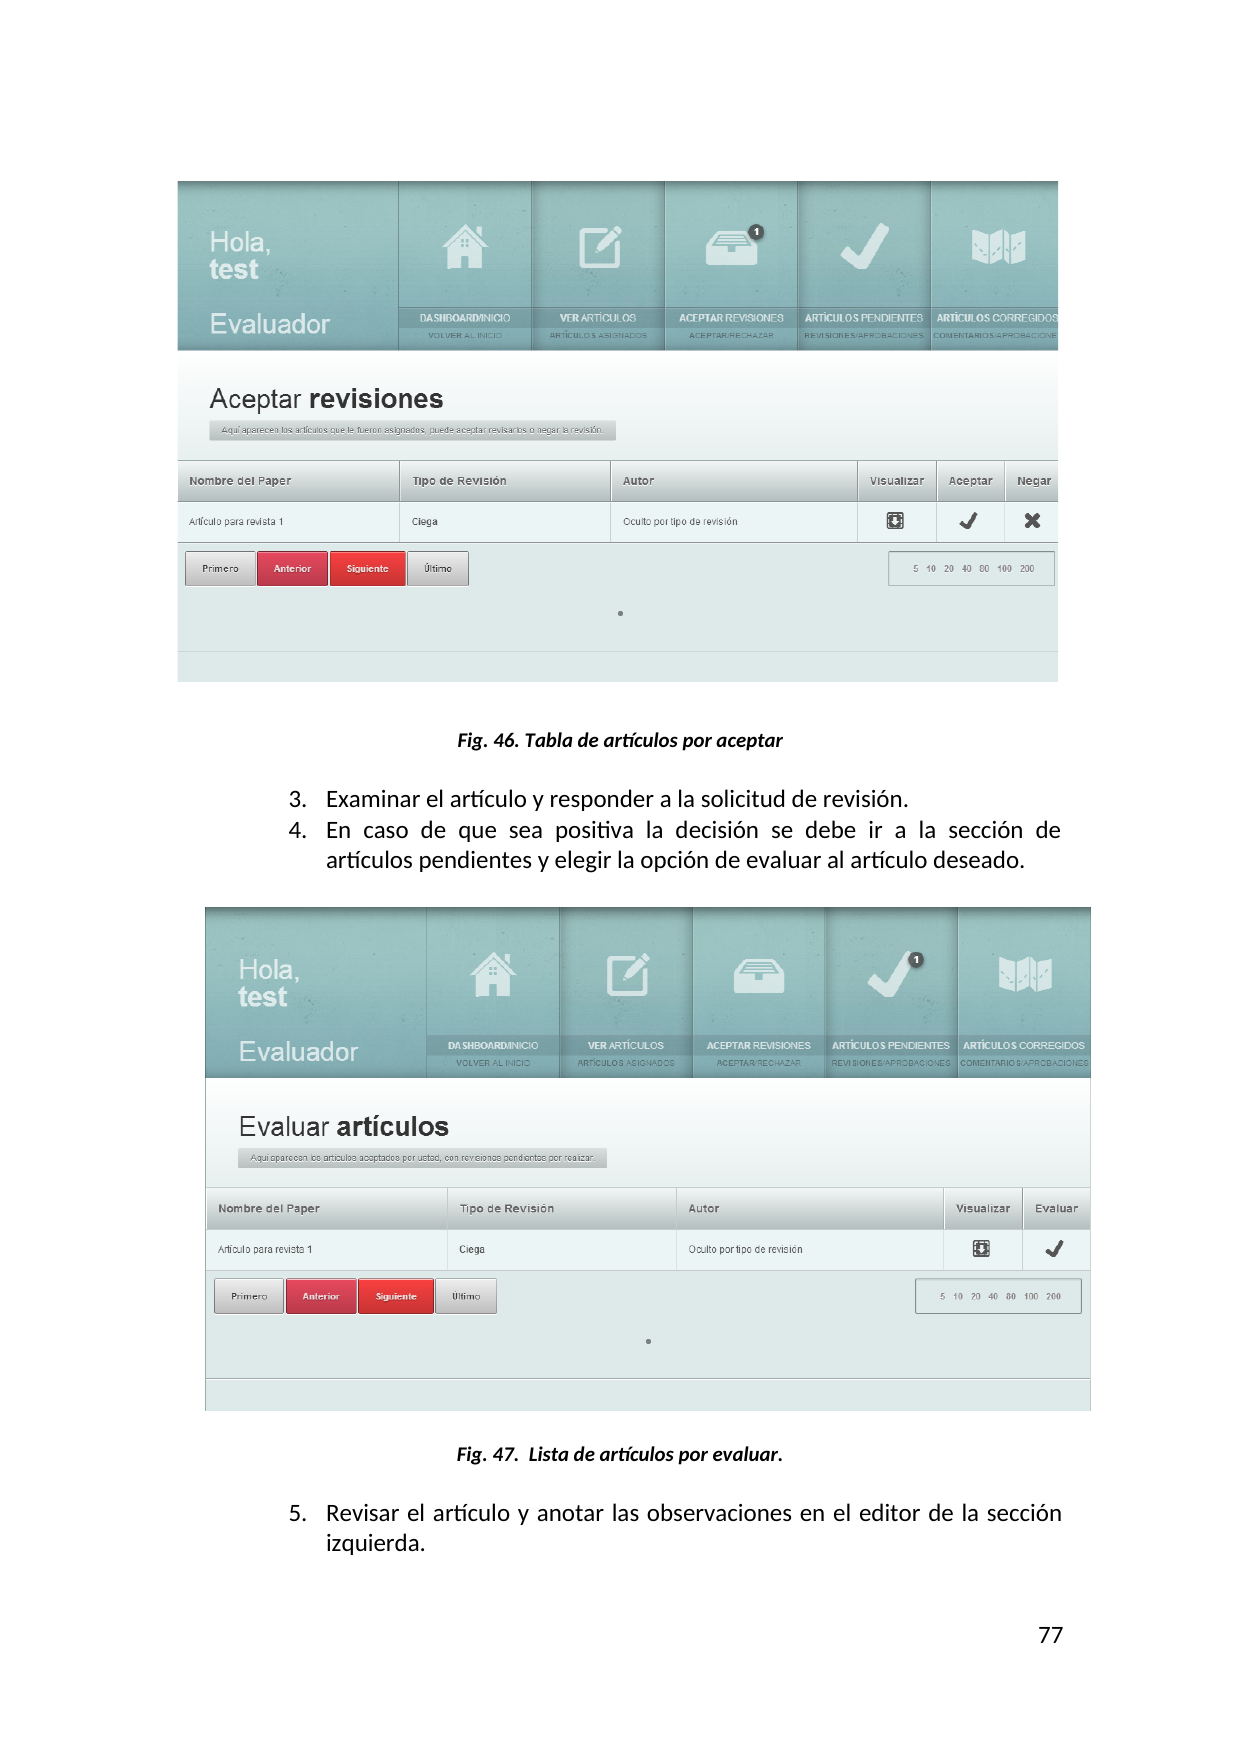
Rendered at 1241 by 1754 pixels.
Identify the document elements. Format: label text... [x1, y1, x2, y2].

picture [205, 907, 1091, 1411]
picture [176, 181, 1058, 681]
list En caso de que sea positiva la decisión se debe ir a la sección de artículos pendientes y elegir la opción de evaluar al artículo deseado. [288, 814, 1063, 875]
list Revisar el artículo y anotar las observaciones en el editor de la sección izquierda. [288, 1497, 1063, 1558]
list Examinar el artículo y responder a la solicitud de revisión. [288, 783, 1063, 814]
text Fig. 47. Lista de artículos por evaluar. [177, 1441, 1063, 1466]
text Fig. 46. Tabla de artículos por aceptar [177, 727, 1063, 753]
